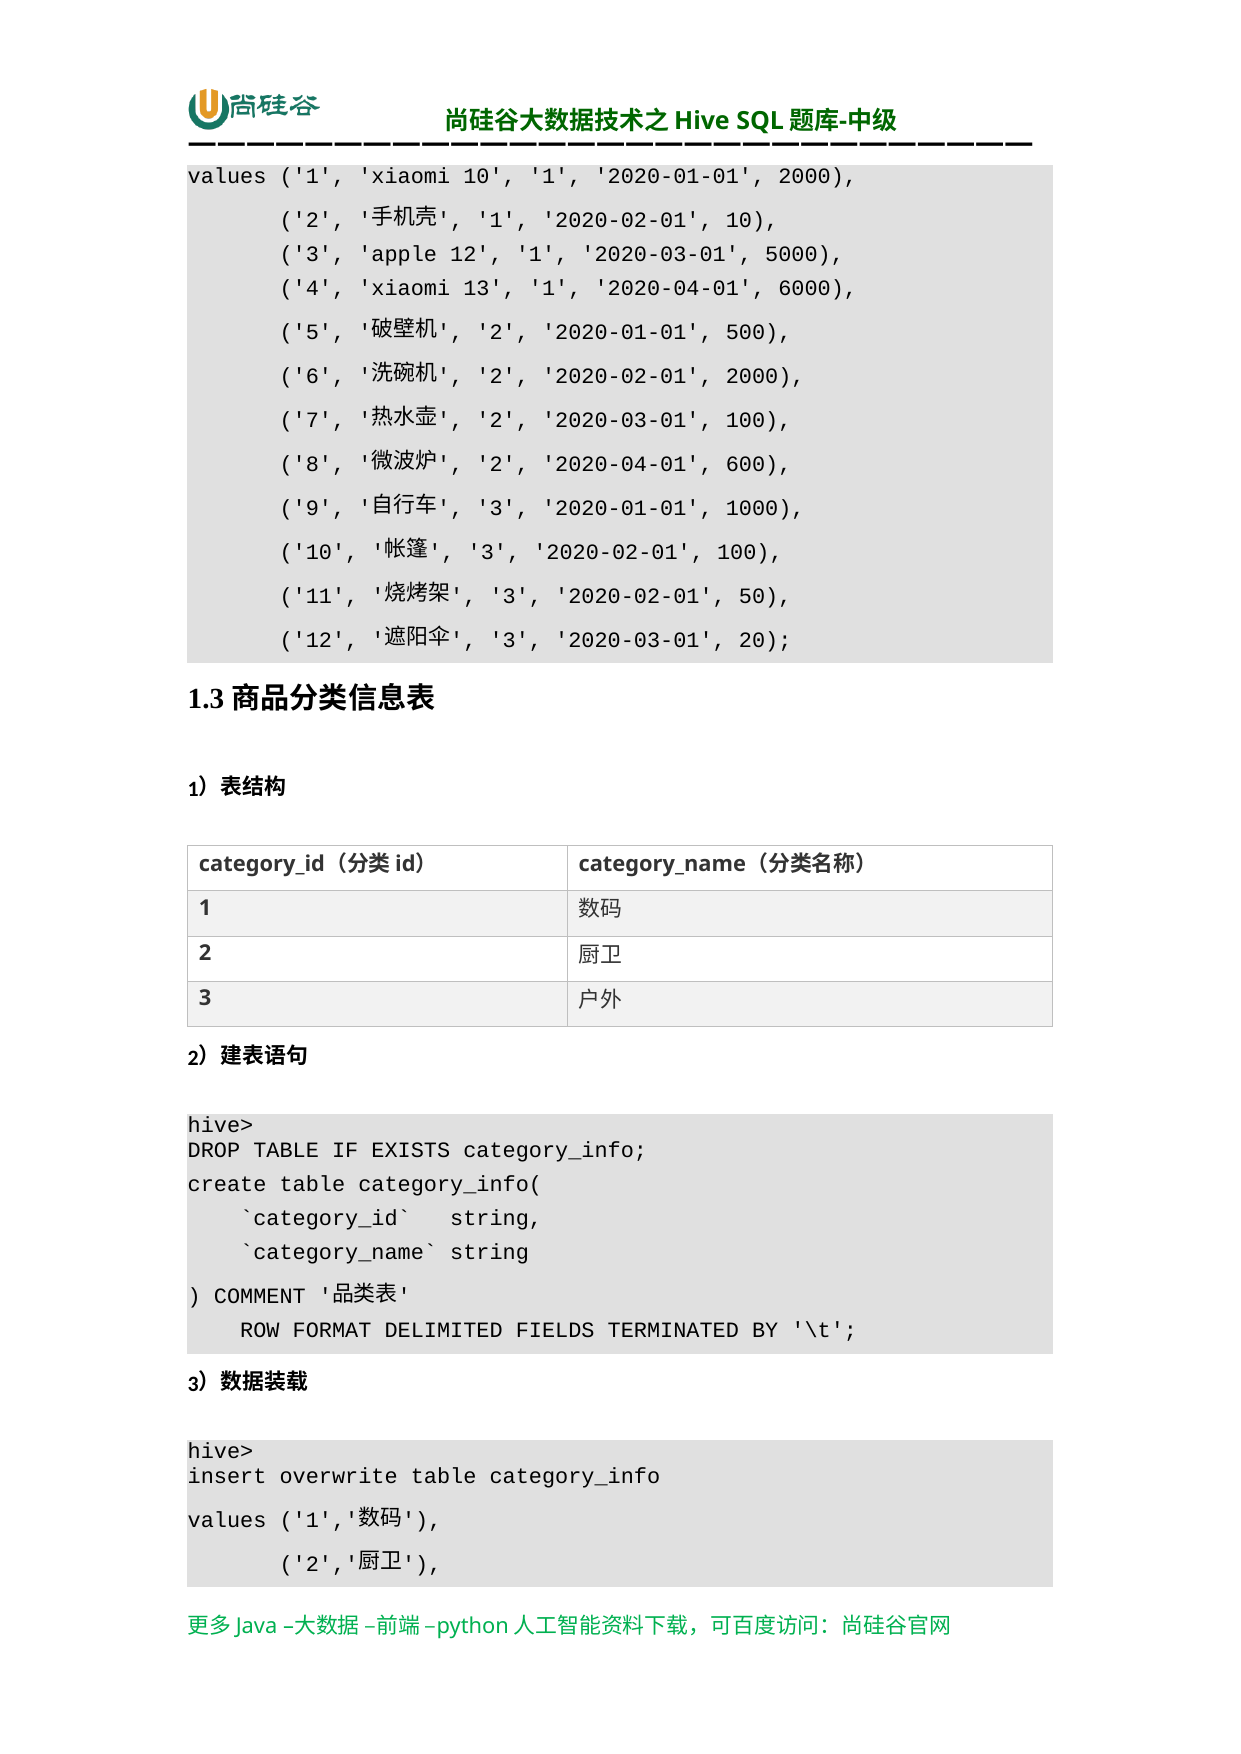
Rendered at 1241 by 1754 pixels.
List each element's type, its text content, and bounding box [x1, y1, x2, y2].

table_cell 2 [188, 937, 567, 981]
text ('10', '帐篷', '3', '2020-02-01', 100), [187, 531, 1053, 575]
text 3）数据装载 [187, 1354, 1053, 1419]
text ('3', 'apple 12', '1', '2020-03-01', 5000), [187, 243, 1053, 277]
text ROW FORMAT DELIMITED FIELDS TERMINATED BY '\t'; [187, 1319, 1053, 1354]
text 1）表结构 [187, 758, 1053, 823]
text `category_name` string [187, 1241, 1053, 1276]
text ('8', '微波炉', '2', '2020-04-01', 600), [187, 443, 1053, 487]
text values ('1', 'xiaomi 10', '1', '2020-01-01', 2000), [187, 165, 1053, 199]
text hive> [187, 1440, 1053, 1465]
text ('2','厨卫'), [187, 1543, 1053, 1587]
table_cell 3 [188, 982, 567, 1026]
text DROP TABLE IF EXISTS category_info; [187, 1139, 1053, 1173]
text values ('1','数码'), [187, 1499, 1053, 1543]
text ('9', '自行车', '3', '2020-01-01', 1000), [187, 487, 1053, 531]
table_cell 厨卫 [568, 937, 1052, 981]
text ('4', 'xiaomi 13', '1', '2020-04-01', 6000), [187, 277, 1053, 311]
text ('7', '热水壶', '2', '2020-03-01', 100), [187, 399, 1053, 443]
text hive> [187, 1114, 1053, 1139]
table_header category_id（分类id） [188, 846, 567, 890]
text ('12', '遮阳伞', '3', '2020-03-01', 20); [187, 619, 1053, 663]
text ('11', '烧烤架', '3', '2020-02-01', 50), [187, 575, 1053, 619]
table_cell 数码 [568, 891, 1052, 936]
text create table category_info( [187, 1173, 1053, 1207]
table_cell 1 [188, 891, 567, 936]
text `category_id` string, [187, 1207, 1053, 1241]
table_header category_name（分类名称） [568, 846, 1052, 890]
subtitle 1.3 商品分类信息表 [187, 663, 1053, 728]
text 2）建表语句 [187, 1027, 1053, 1092]
table_cell 户外 [568, 982, 1052, 1026]
text ('2', '手机壳', '1', '2020-02-01', 10), [187, 199, 1053, 243]
text ('6', '洗碗机', '2', '2020-02-01', 2000), [187, 355, 1053, 399]
text ) COMMENT '品类表' [187, 1276, 1053, 1319]
text ('5', '破壁机', '2', '2020-01-01', 500), [187, 311, 1053, 355]
text insert overwrite table category_info [187, 1465, 1053, 1499]
